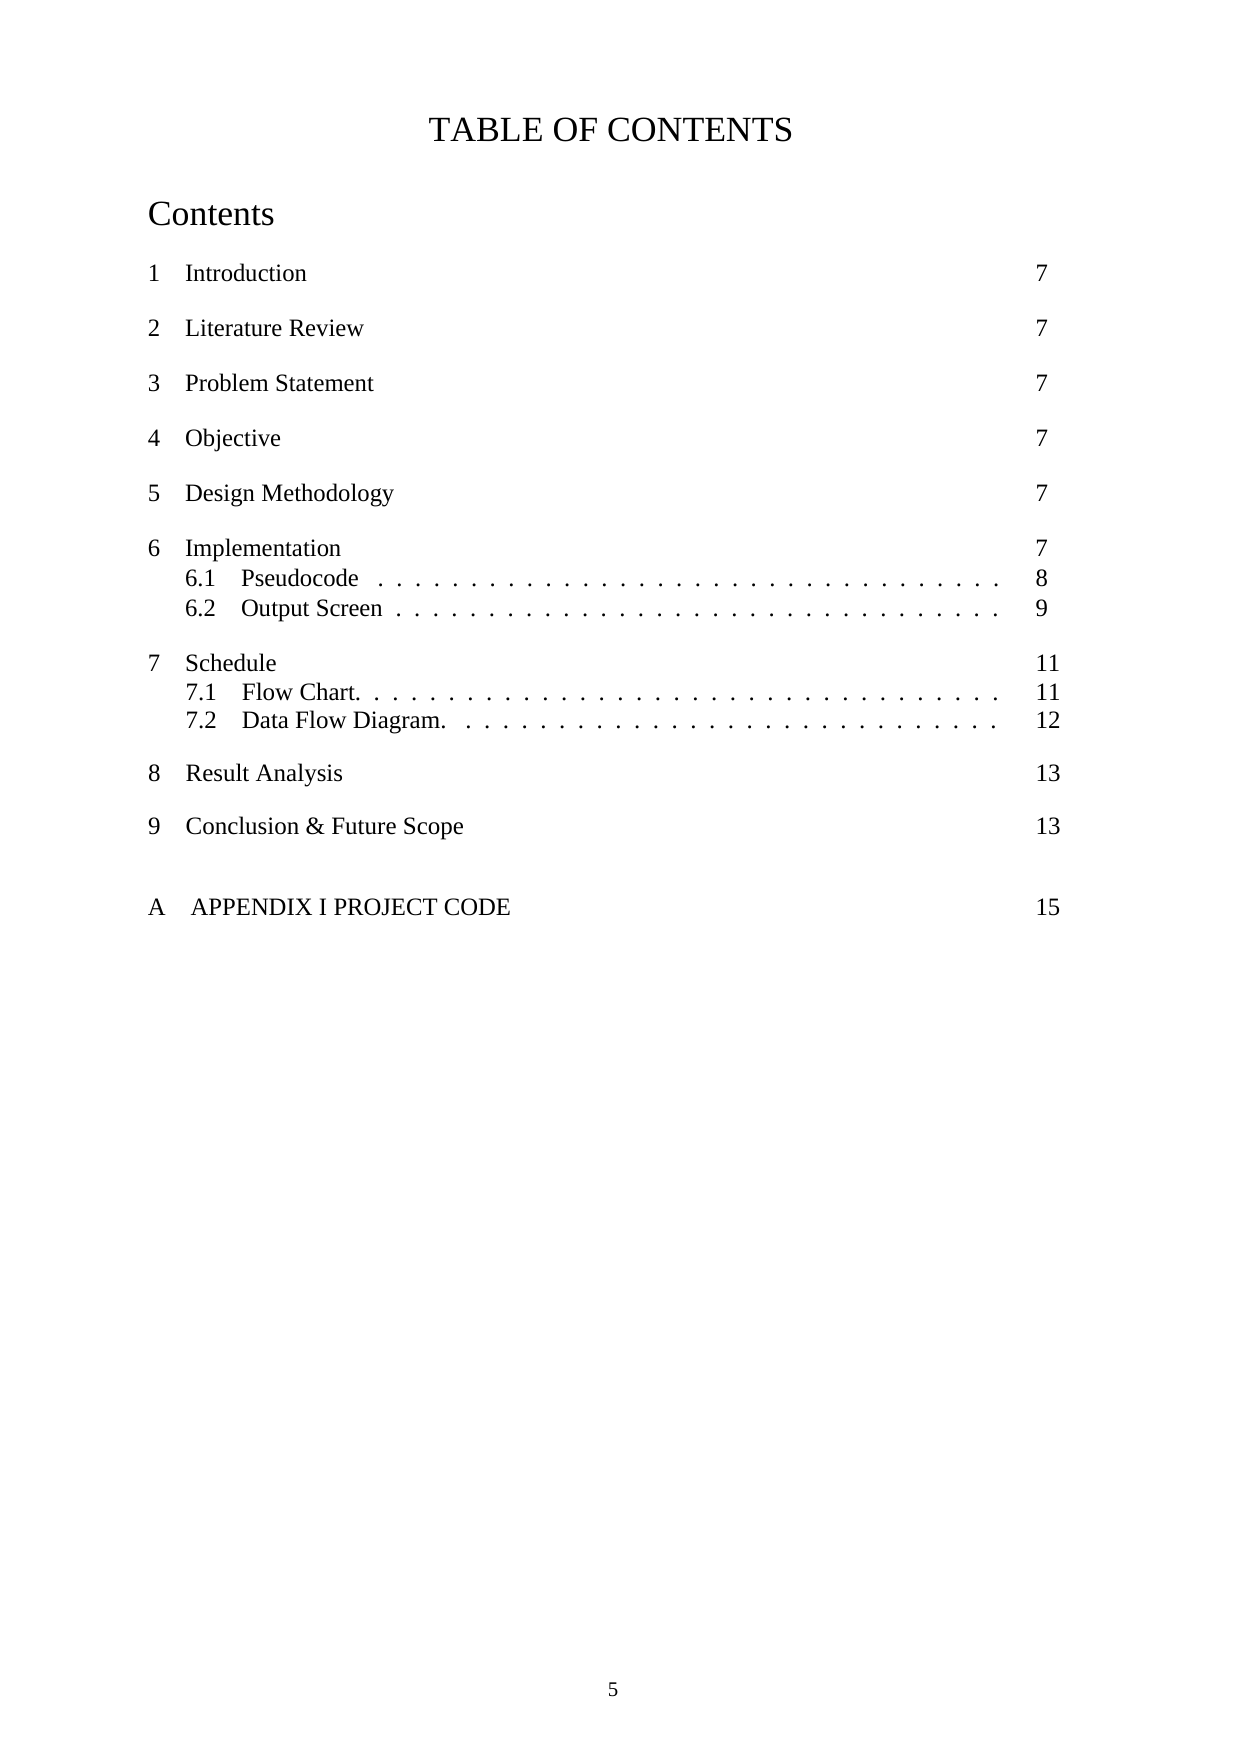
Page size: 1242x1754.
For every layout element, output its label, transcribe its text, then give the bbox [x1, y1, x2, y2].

text Contents [148, 193, 1106, 233]
text 4 Objective 7 [148, 423, 1106, 452]
text A APPENDIX I PROJECT CODE 15 [148, 892, 1106, 921]
text 8 Result Analysis 13 [135, 762, 1106, 787]
text 7 Schedule 11 [148, 648, 1106, 677]
text 9 Conclusion & Future Scope 13 [135, 814, 1106, 839]
text 3 Problem Statement 7 [148, 368, 1106, 397]
text 5 Design Methodology 7 [148, 478, 1106, 507]
text TABLE OF CONTENTS [428, 108, 1106, 149]
text 7.2 Data Flow Diagram. . . . . . . . . . . . . . . . . . . . . . . . . . . . . . 12 [135, 706, 1106, 734]
text 1 Introduction 7 [148, 258, 1106, 287]
text 6 Implementation 7 [148, 533, 1106, 562]
text 7.1 Flow Chart. . . . . . . . . . . . . . . . . . . . . . . . . . . . . . . . . . . 11 [135, 677, 1106, 706]
text 6.1 Pseudocode . . . . . . . . . . . . . . . . . . . . . . . . . . . . . . . . . . 8 [185, 563, 1106, 592]
text 6.2 Output Screen . . . . . . . . . . . . . . . . . . . . . . . . . . . . . . . . . 9 [185, 593, 1106, 622]
text 2 Literature Review 7 [148, 313, 1106, 342]
